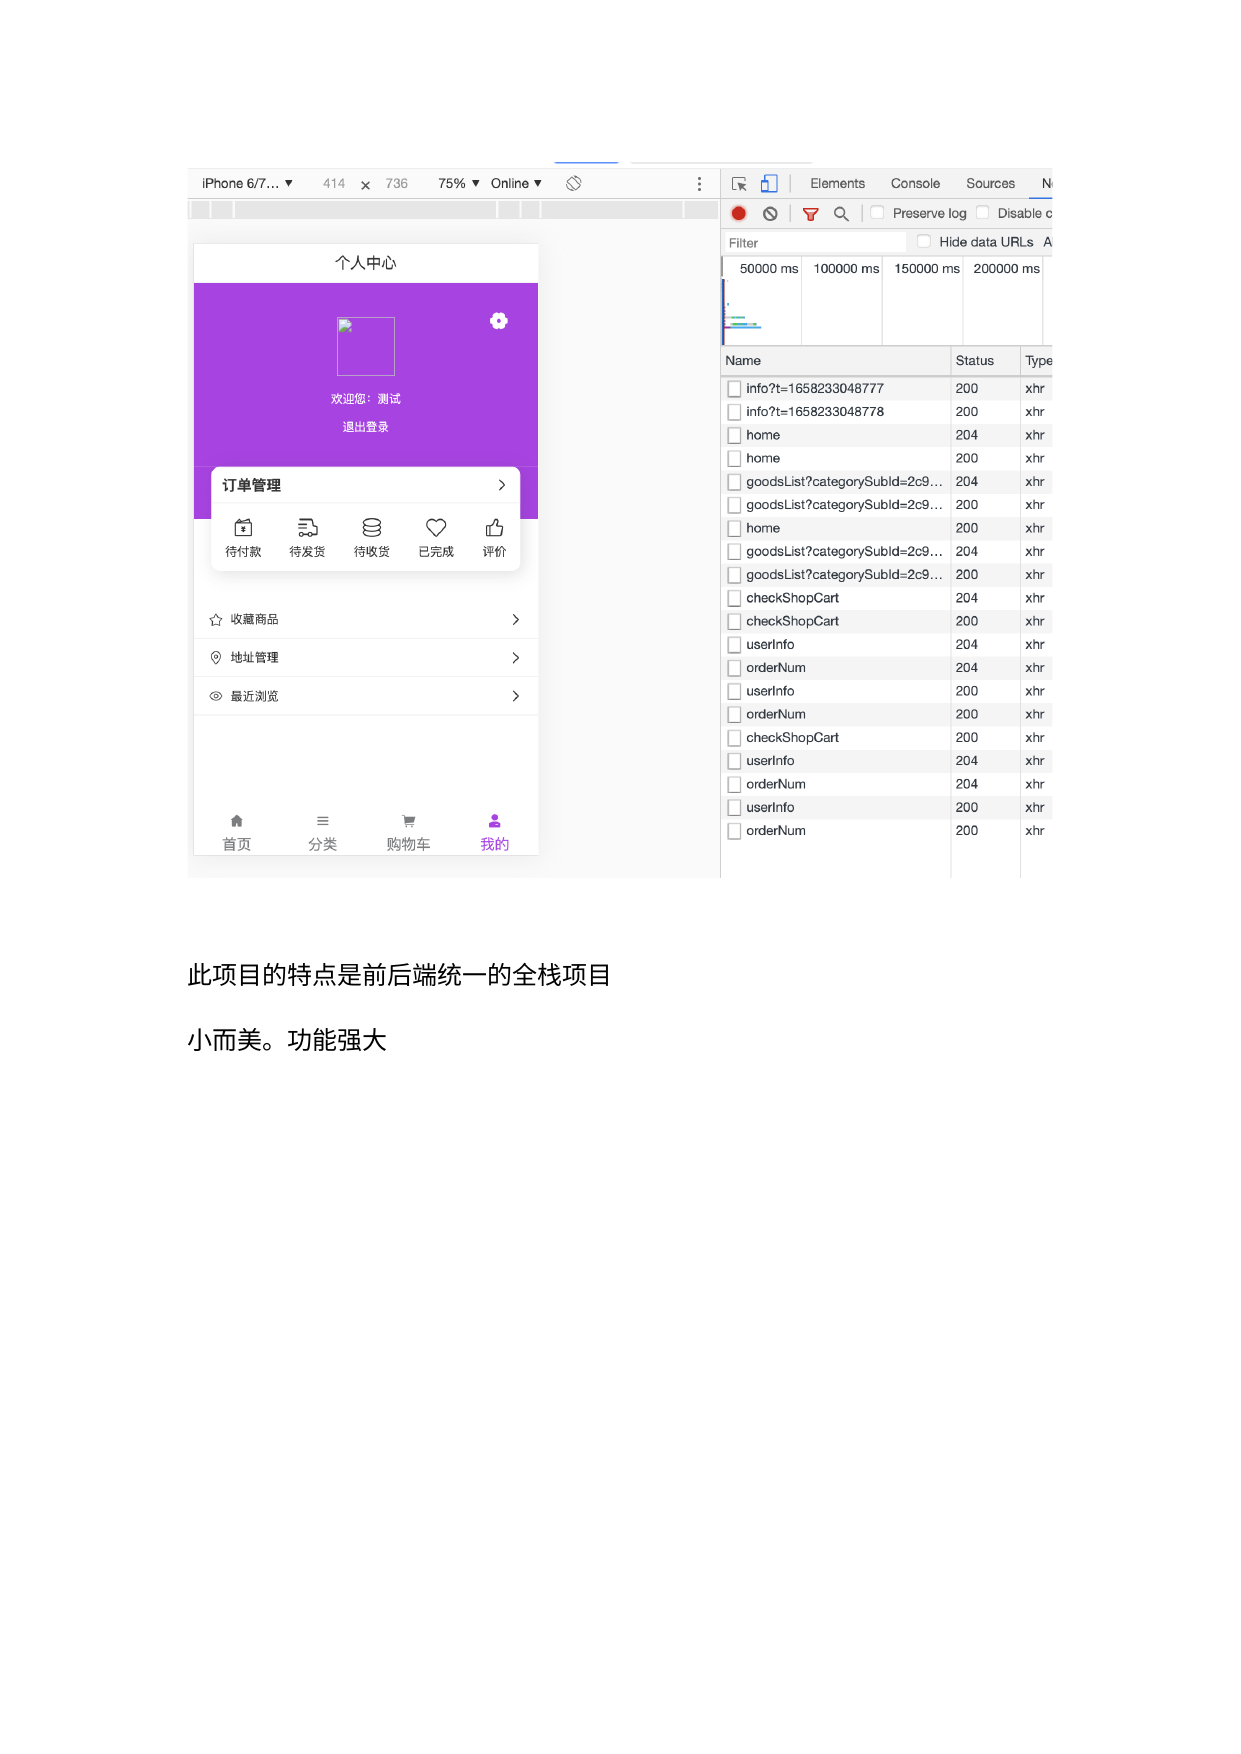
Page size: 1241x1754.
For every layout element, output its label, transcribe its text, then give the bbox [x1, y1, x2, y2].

text 小而美。功能强大 [187, 1007, 1053, 1072]
picture [187, 162, 1053, 878]
text 此项目的特点是前后端统一的全栈项目 [187, 942, 1053, 1007]
